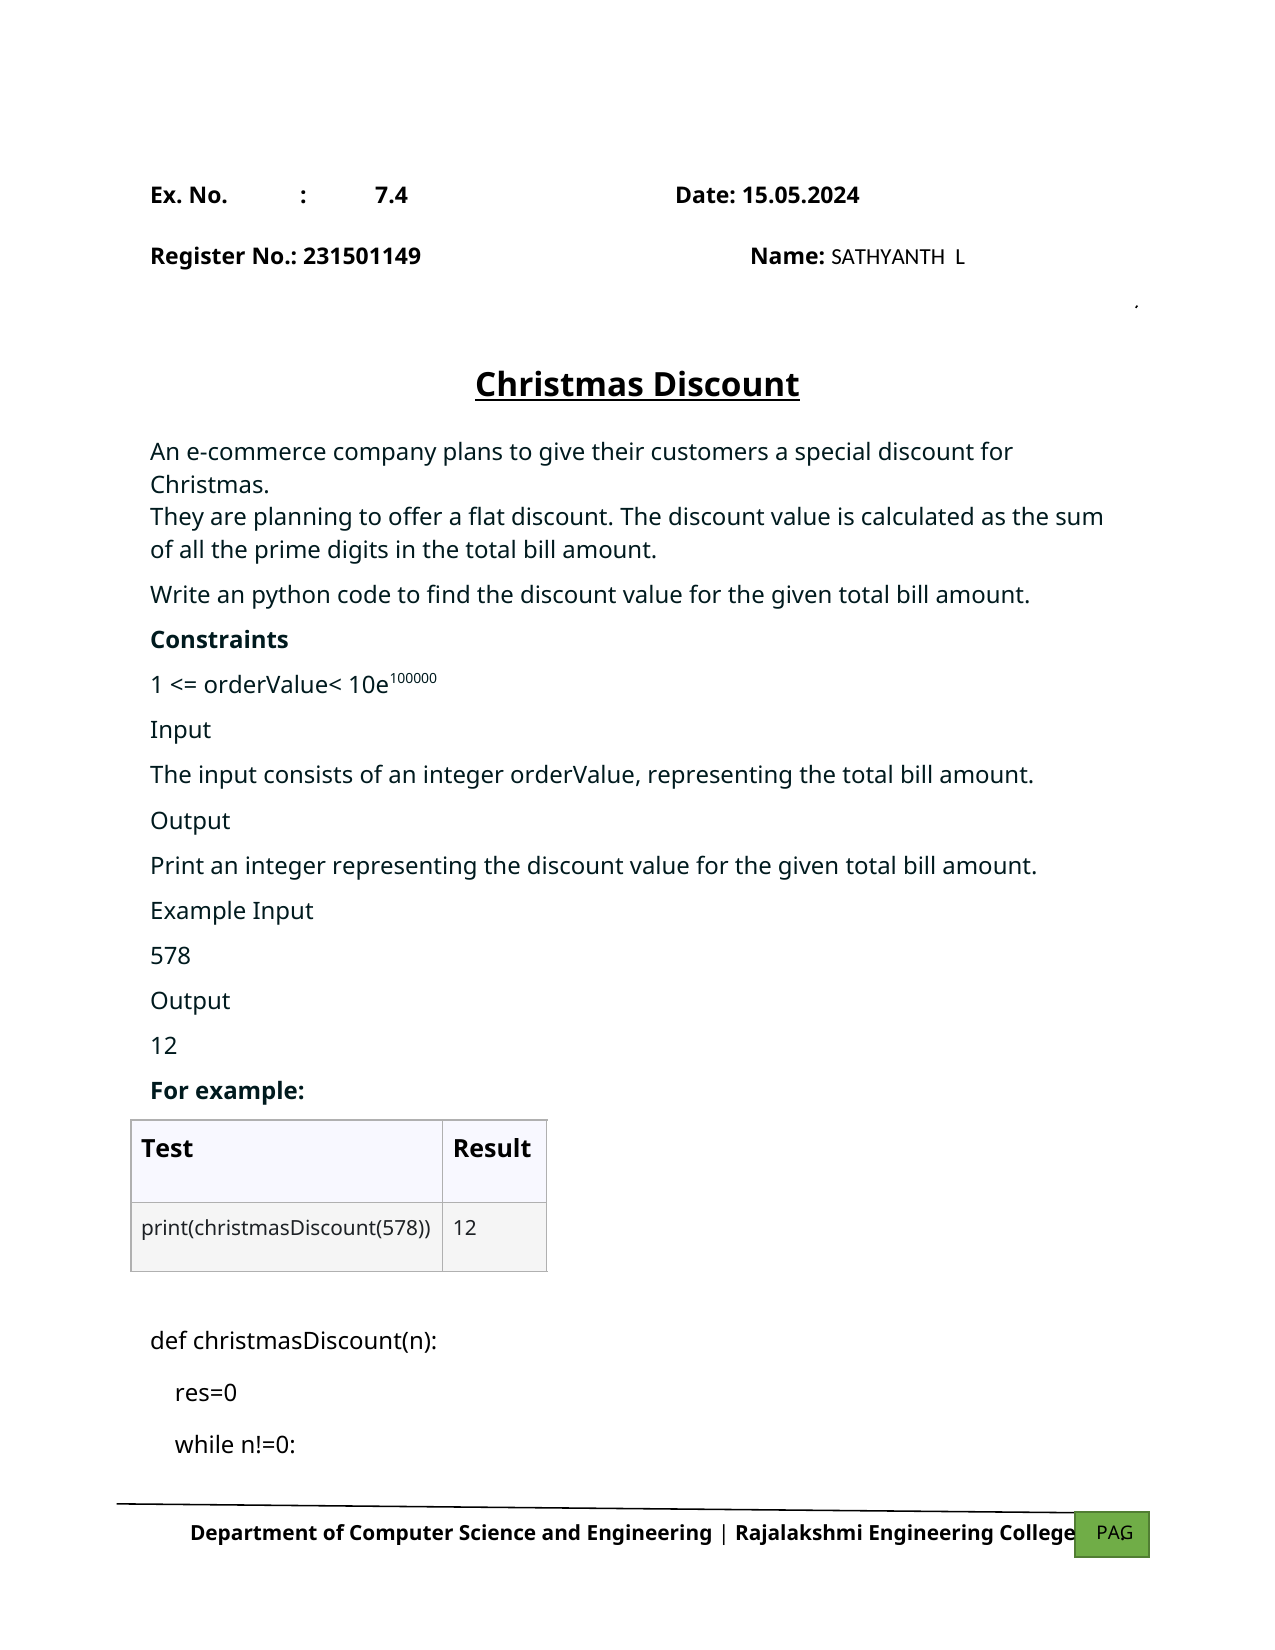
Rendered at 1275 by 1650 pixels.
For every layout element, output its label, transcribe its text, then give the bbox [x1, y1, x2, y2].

text Example Input [150, 894, 1125, 926]
text 12 [150, 1029, 1125, 1062]
text For example: [150, 1074, 1125, 1107]
text 1 <= orderValue< 10e100000 [150, 668, 1125, 701]
text Register No.: 231501149 Name: SATHYANTH L [150, 239, 1125, 271]
text Ex. No. : 7.4 Date: 15.05.2024 [150, 179, 1125, 210]
text res=0 [150, 1376, 1125, 1408]
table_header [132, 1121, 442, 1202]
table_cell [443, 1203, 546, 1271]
text The input consists of an integer orderValue, representing the total bill amount. [150, 758, 1125, 791]
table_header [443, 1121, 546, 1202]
text 578 [150, 939, 1125, 971]
text Input [150, 713, 1125, 746]
text Christmas Discount [150, 360, 1125, 406]
text while n!=0: [150, 1428, 1125, 1460]
text def christmasDiscount(n): [150, 1324, 1125, 1357]
text They are planning to offer a flat discount. The discount value is calculated as the sum of all the prime digits in the total bill amount. [150, 500, 1125, 565]
text Output [150, 984, 1125, 1016]
text Constraints [150, 623, 1125, 656]
text Write an python code to find the discount value for the given total bill amount. [150, 578, 1125, 611]
text Print an integer representing the discount value for the given total bill amount. [150, 848, 1125, 881]
text An e-commerce company plans to give their customers a special discount for Christmas. [150, 435, 1125, 500]
text Output [150, 803, 1125, 836]
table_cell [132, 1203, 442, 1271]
